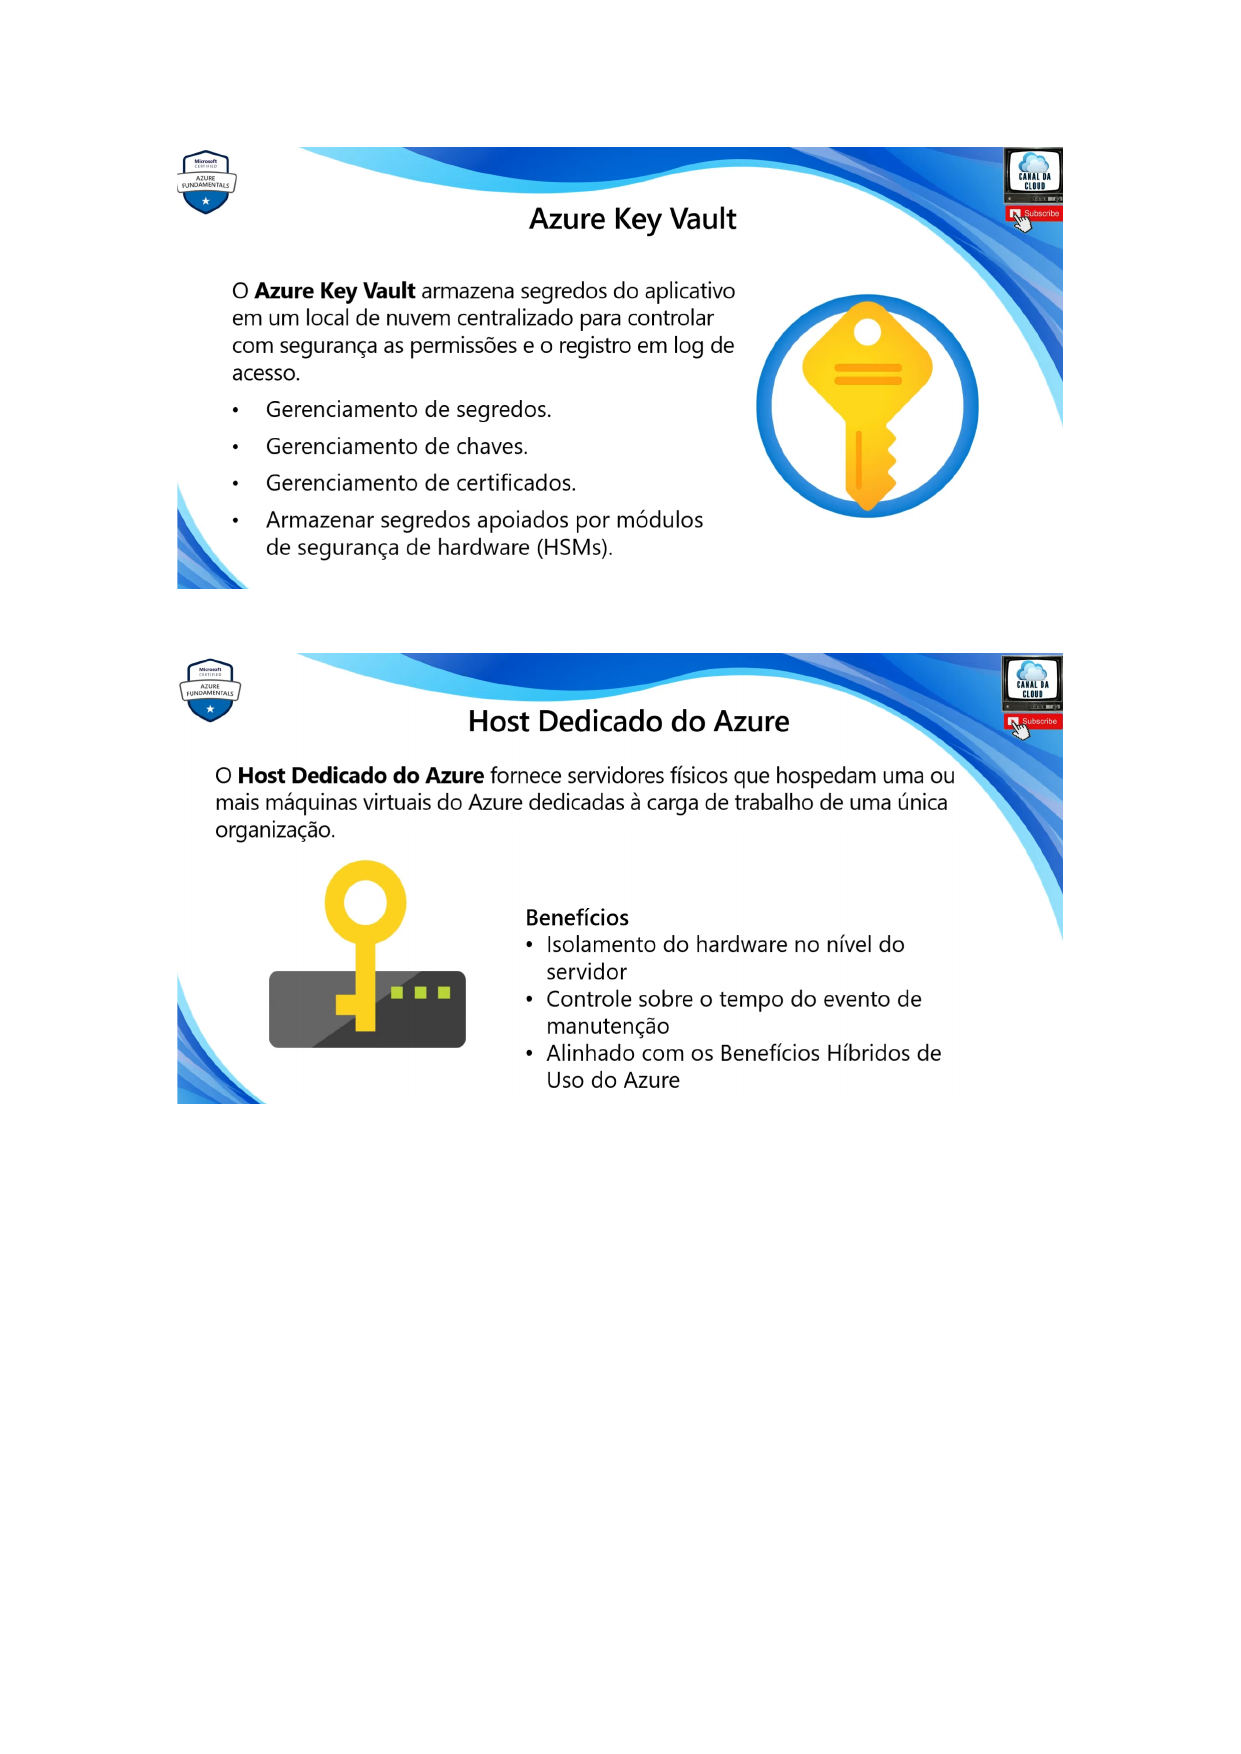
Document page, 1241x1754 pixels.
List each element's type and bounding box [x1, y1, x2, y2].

picture [177, 147, 1063, 589]
picture [177, 653, 1063, 1104]
